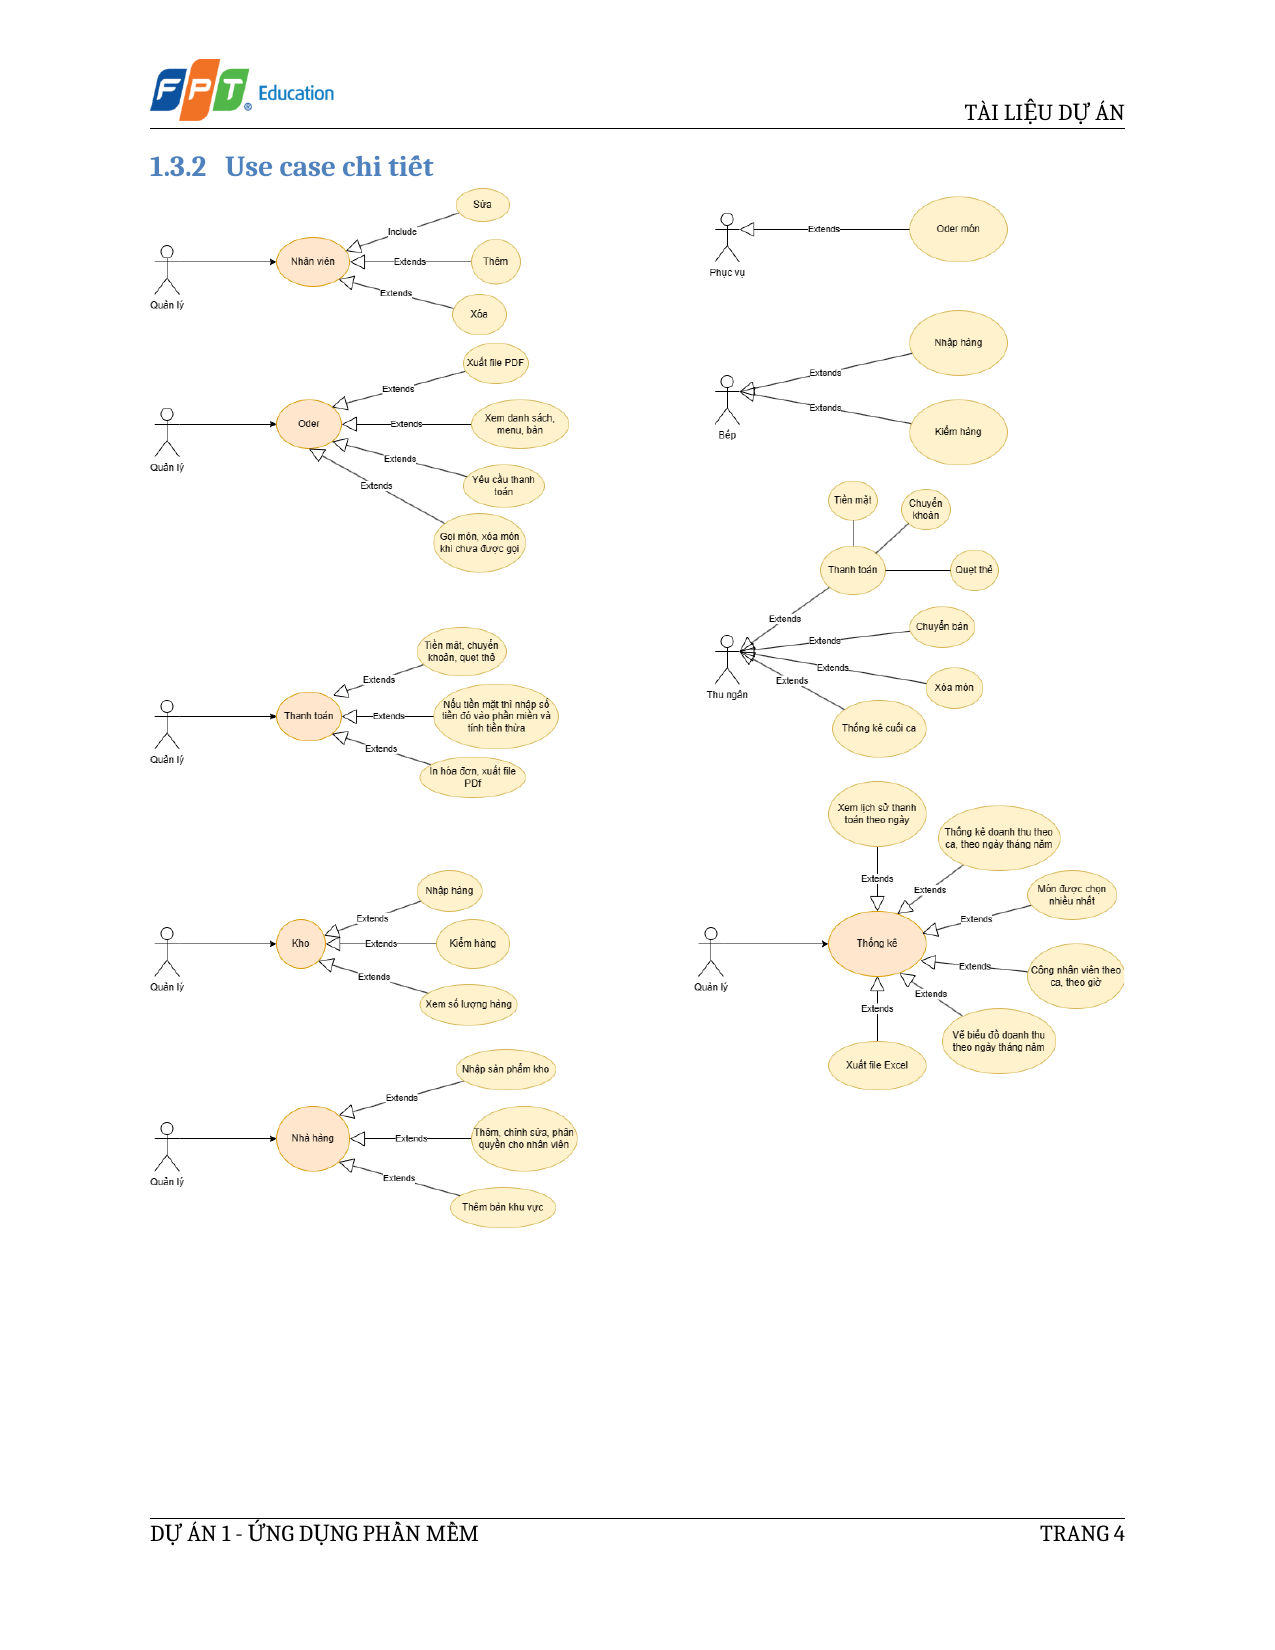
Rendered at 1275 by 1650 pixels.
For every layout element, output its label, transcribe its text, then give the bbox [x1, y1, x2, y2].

picture [150, 188, 1125, 1228]
subtitle Use case chi tiết [150, 150, 1125, 183]
picture [150, 59, 336, 121]
